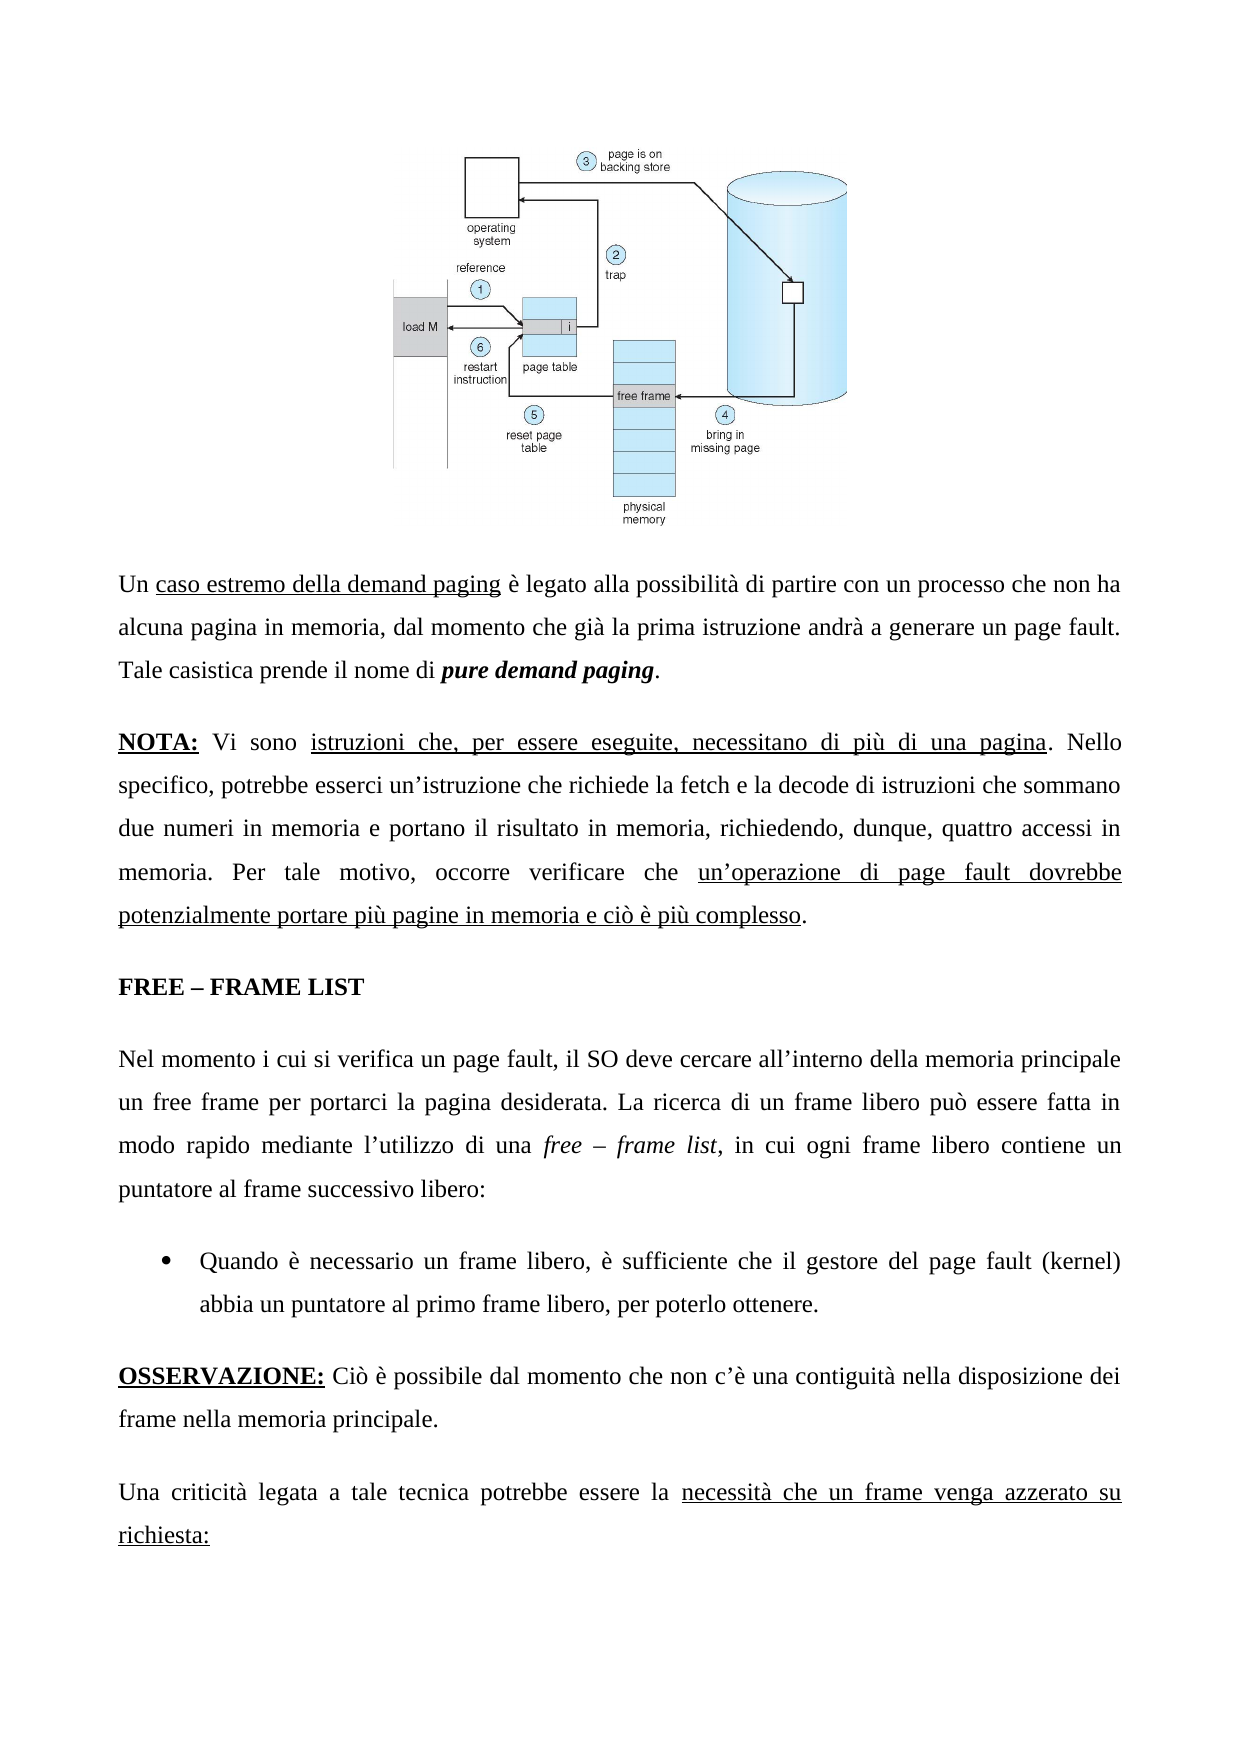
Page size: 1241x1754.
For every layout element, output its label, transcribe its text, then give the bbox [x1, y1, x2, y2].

text Un caso estremo della demand paging è legato alla possibilità di partire con un processo che non ha alcuna pagina in memoria, dal momento che già la prima istruzione andrà a generare un page fault. Tale casistica prende il nome di pure demand paging. [118, 569, 1122, 684]
list Quando è necessario un frame libero, è sufficiente che il gestore del page fault (kernel) abbia un puntatore al primo frame libero, per poterlo ottenere. [162, 1246, 1122, 1318]
text Nel momento i cui si verifica un page fault, il SO deve cercare all’interno della memoria principale un free frame per portarci la pagina desiderata. La ricerca di un frame libero può essere fatta in modo rapido mediante l’utilizzo di una free – frame list, in cui ogni frame libero contiene un puntatore al frame successivo libero: [118, 1044, 1122, 1202]
text Una criticità legata a tale tecnica potrebbe essere la necessità che un frame venga azzerato su richiesta: [118, 1477, 1122, 1549]
text FREE – FRAME LIST [118, 972, 1122, 1001]
text NOTA: Vi sono istruzioni che, per essere eseguite, necessitano di più di una pagina. Nello specifico, potrebbe esserci un’istruzione che richiede la fetch e la decode di istruzioni che sommano due numeri in memoria e portano il risultato in memoria, richiedendo, dunque, quattro accessi in memoria. Per tale motivo, occorre verificare che un’operazione di page fault dovrebbe potenzialmente portare più pagine in memoria e ciò è più complesso. [118, 727, 1122, 928]
text OSSERVAZIONE: Ciò è possibile dal momento che non c’è una contiguità nella disposizione dei frame nella memoria principale. [118, 1361, 1122, 1433]
